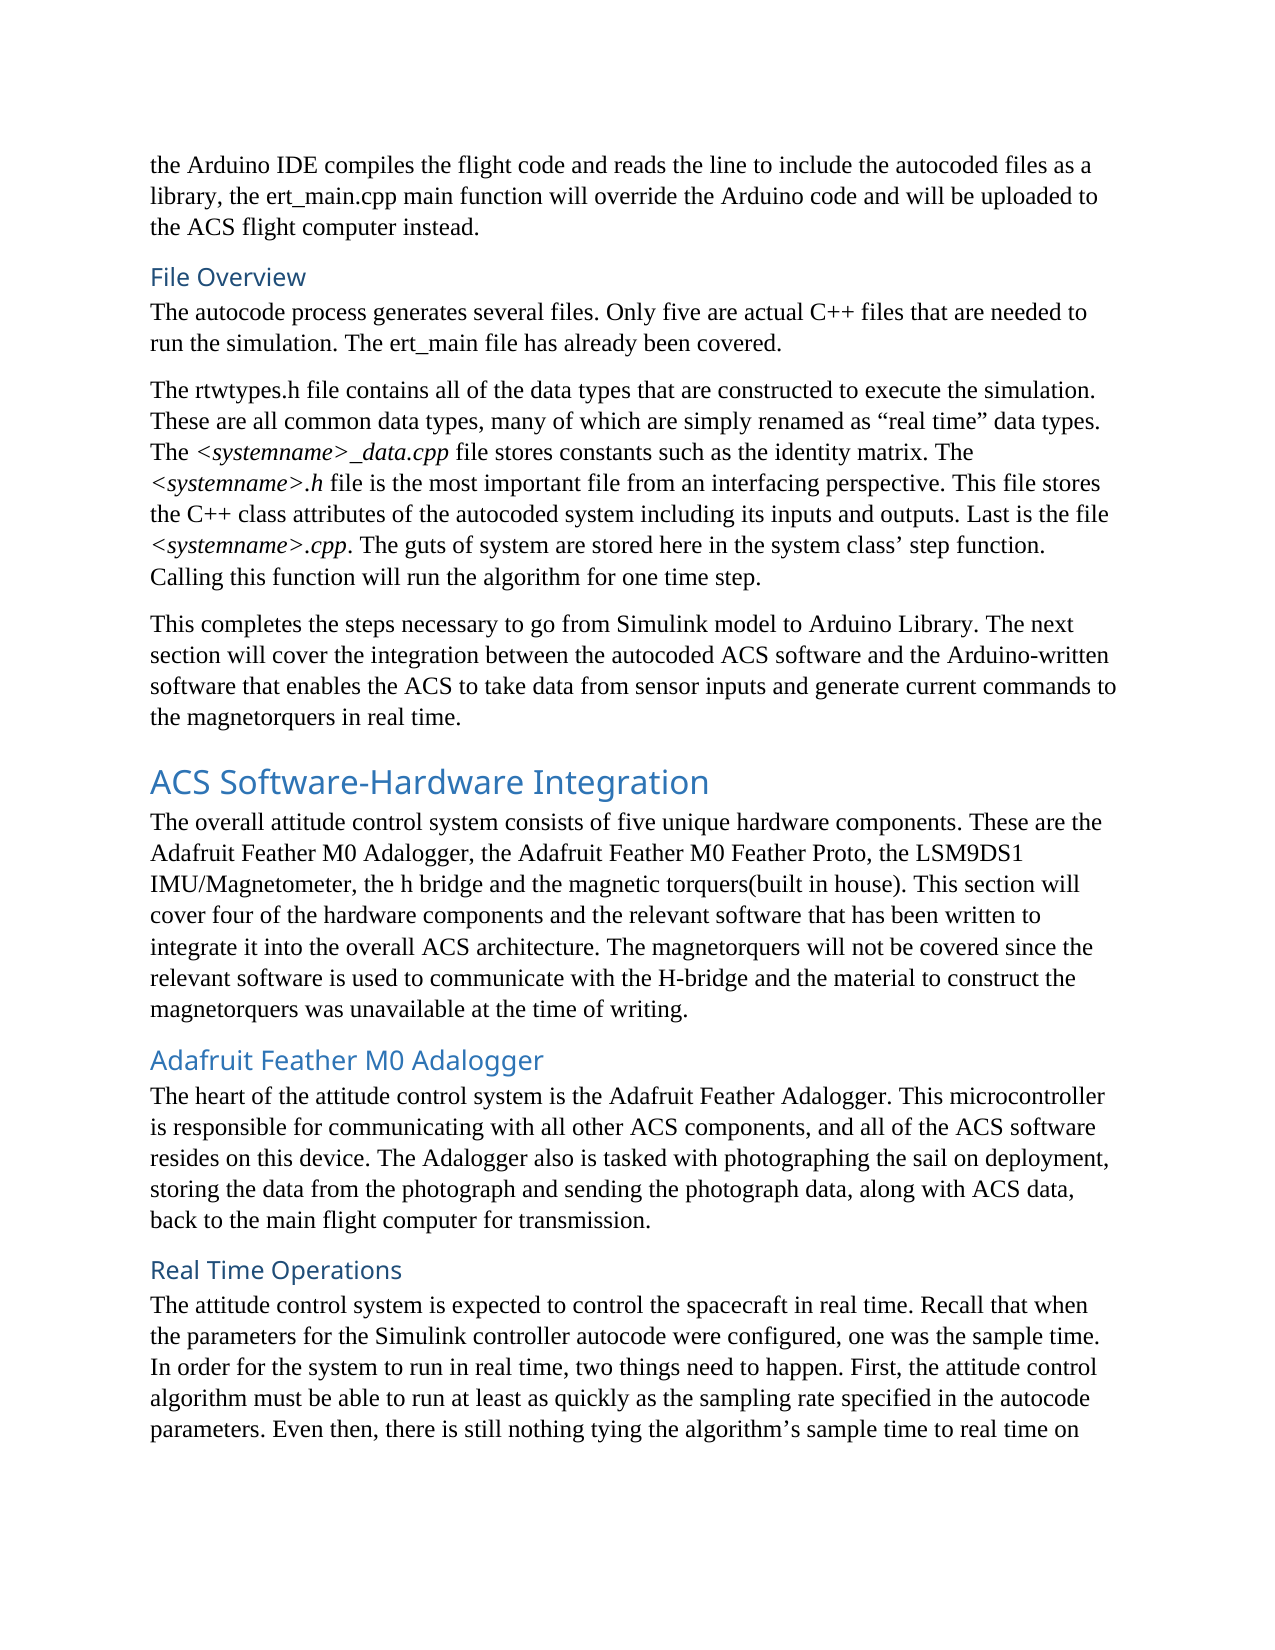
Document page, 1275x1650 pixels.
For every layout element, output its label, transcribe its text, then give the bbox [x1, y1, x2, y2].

subtitle ACS Software-Hardware Integration [150, 758, 1125, 804]
text The rtwtypes.h file contains all of the data types that are constructed to execute the simulation. These are all common data types, many of which are simply renamed as “real time” data types. The <systemname>_data.cpp file stores constants such as the identity matrix. The <systemname>.h file is the most important file from an interfacing perspective. This file stores the C++ class attributes of the autocoded system including its inputs and outputs. Last is the file <systemname>.cpp. The guts of system are stored here in the system class’ step function. Calling this function will run the algorithm for one time step. [150, 375, 1125, 590]
subtitle File Overview [150, 260, 1125, 294]
subtitle Adafruit Feather M0 Adalogger [150, 1041, 1125, 1078]
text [150, 1290, 1125, 1443]
text The overall attitude control system consists of five unique hardware components. These are the Adafruit Feather M0 Adalogger, the Adafruit Feather M0 Feather Proto, the LSM9DS1 IMU/Magnetometer, the h bridge and the magnetic torquers(built in house). This section will cover four of the hardware components and the relevant software that has been written to integrate it into the overall ACS architecture. The magnetorquers will not be covered since the relevant software is used to communicate with the H-bridge and the material to construct the magnetorquers was unavailable at the time of writing. [150, 807, 1125, 1022]
subtitle Real Time Operations [150, 1253, 1125, 1287]
text This completes the steps necessary to go from Simulink model to Arduino Library. The next section will cover the integration between the autocoded ACS software and the Arduino-written software that enables the ACS to take data from sensor inputs and generate current commands to the magnetorquers in real time. [150, 609, 1125, 731]
text The autocode process generates several files. Only five are actual C++ files that are needed to run the simulation. The ert_main file has already been covered. [150, 297, 1125, 356]
text The heart of the attitude control system is the Adafruit Feather Adalogger. This microcontroller is responsible for communicating with all other ACS components, and all of the ACS software resides on this device. The Adalogger also is tasked with photographing the sail on deployment, storing the data from the photograph and sending the photograph data, along with ACS data, back to the main flight computer for transmission. [150, 1081, 1125, 1234]
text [150, 150, 1125, 241]
